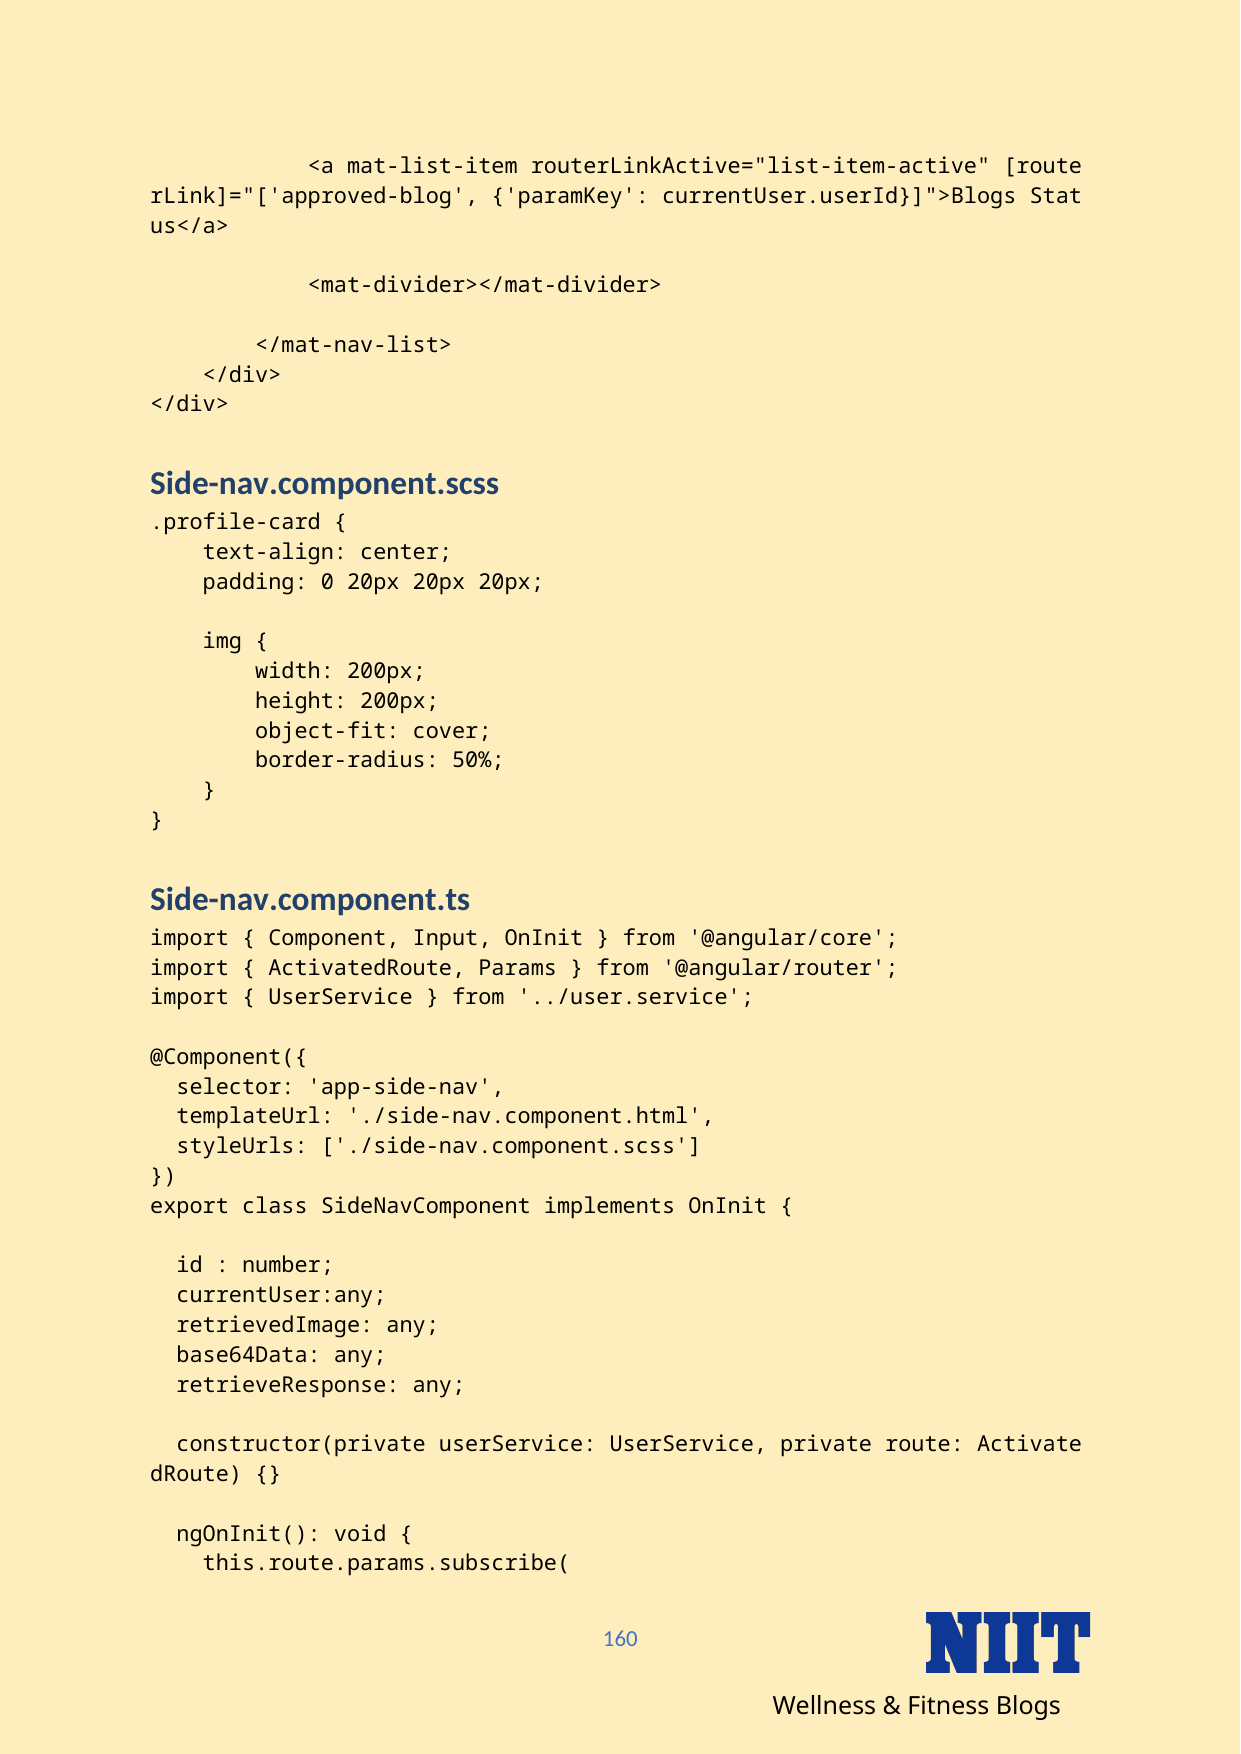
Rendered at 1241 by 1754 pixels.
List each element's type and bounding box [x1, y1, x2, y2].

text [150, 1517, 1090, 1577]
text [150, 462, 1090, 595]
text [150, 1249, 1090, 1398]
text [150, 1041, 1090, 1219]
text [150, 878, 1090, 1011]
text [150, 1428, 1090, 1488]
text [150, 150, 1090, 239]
picture [926, 1612, 1091, 1673]
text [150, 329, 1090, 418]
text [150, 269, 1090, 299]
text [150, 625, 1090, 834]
